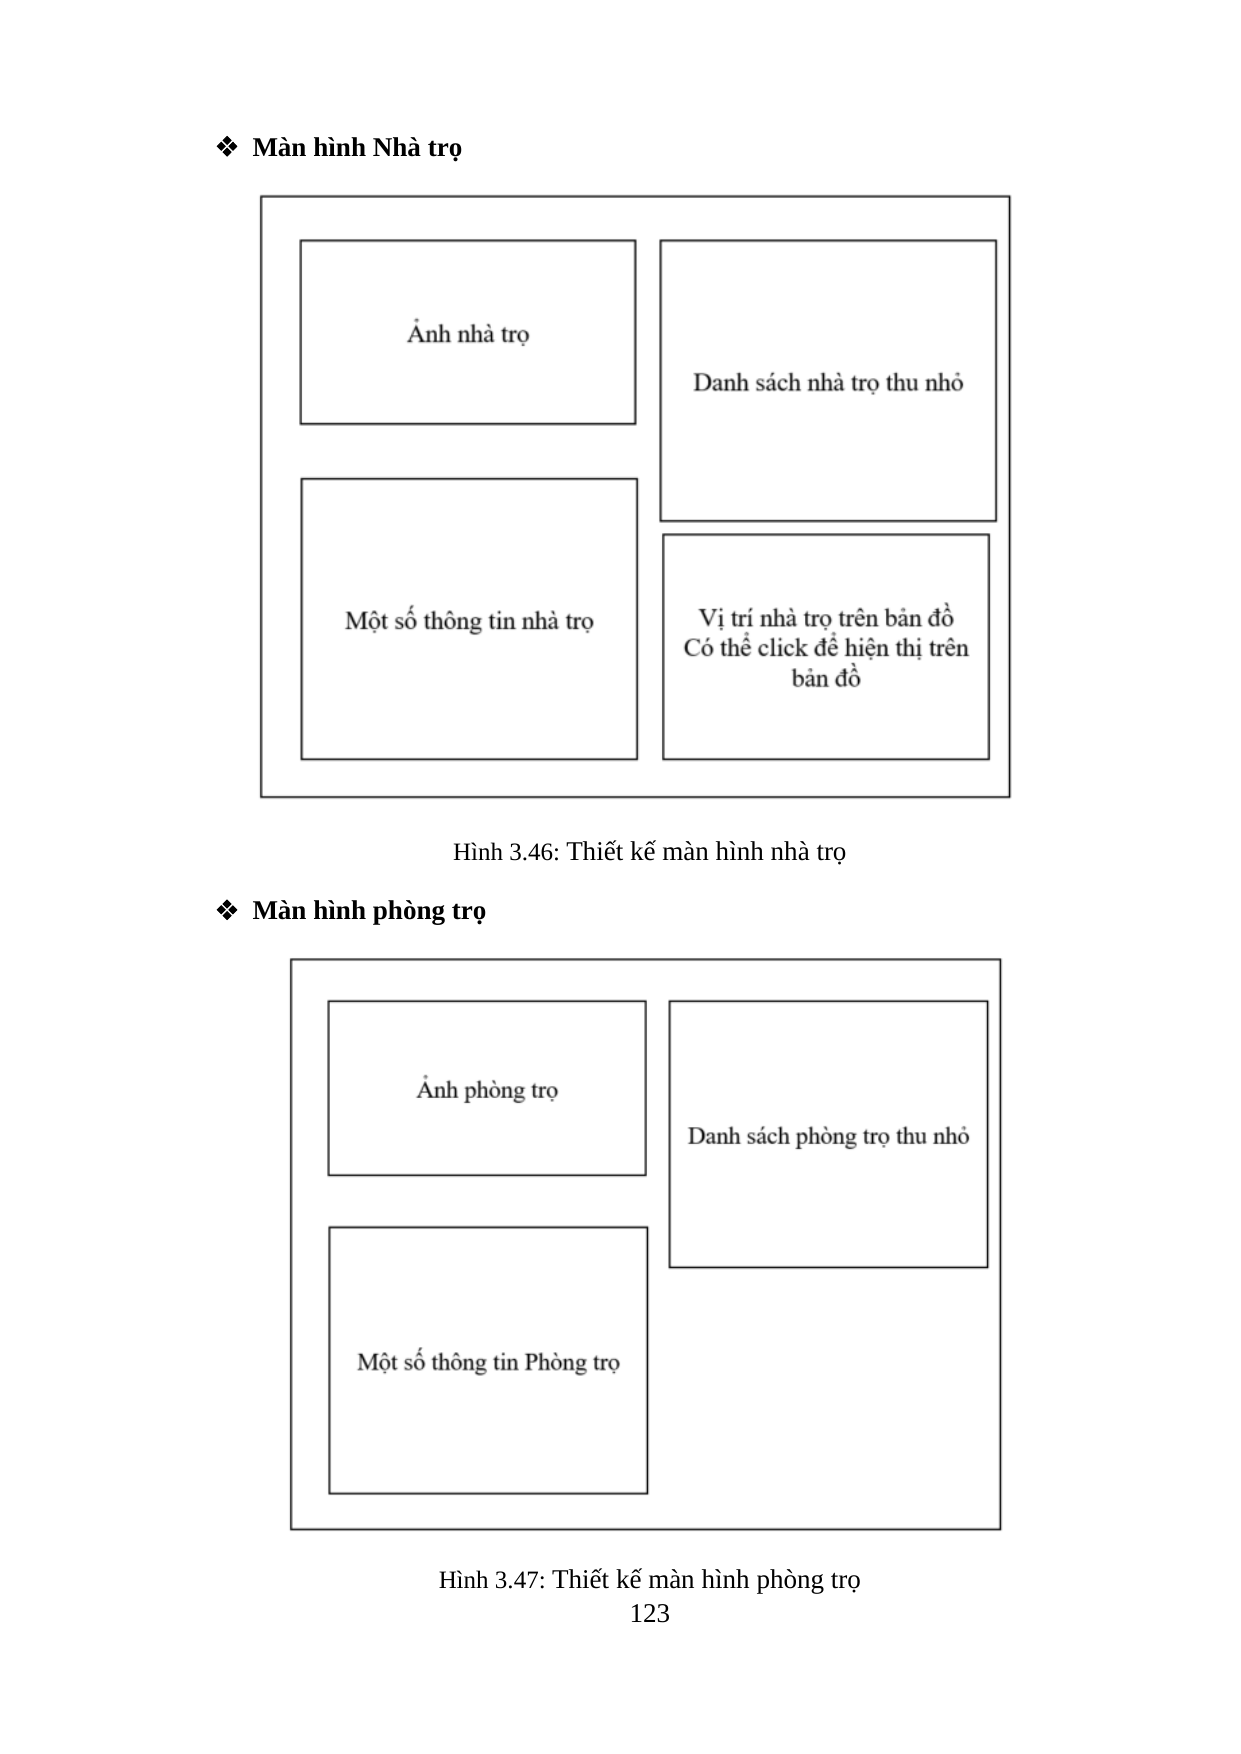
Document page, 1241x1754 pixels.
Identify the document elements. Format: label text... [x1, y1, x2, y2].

text Hình 3.46: Thiết kế màn hình nhà trọ [177, 835, 1122, 866]
list Màn hình phòng trọ [215, 894, 1122, 926]
picture [271, 947, 1028, 1542]
picture [240, 183, 1059, 814]
text Hình 3.47: Thiết kế màn hình phòng trọ [177, 1563, 1122, 1594]
list Màn hình Nhà trọ [215, 131, 1122, 162]
